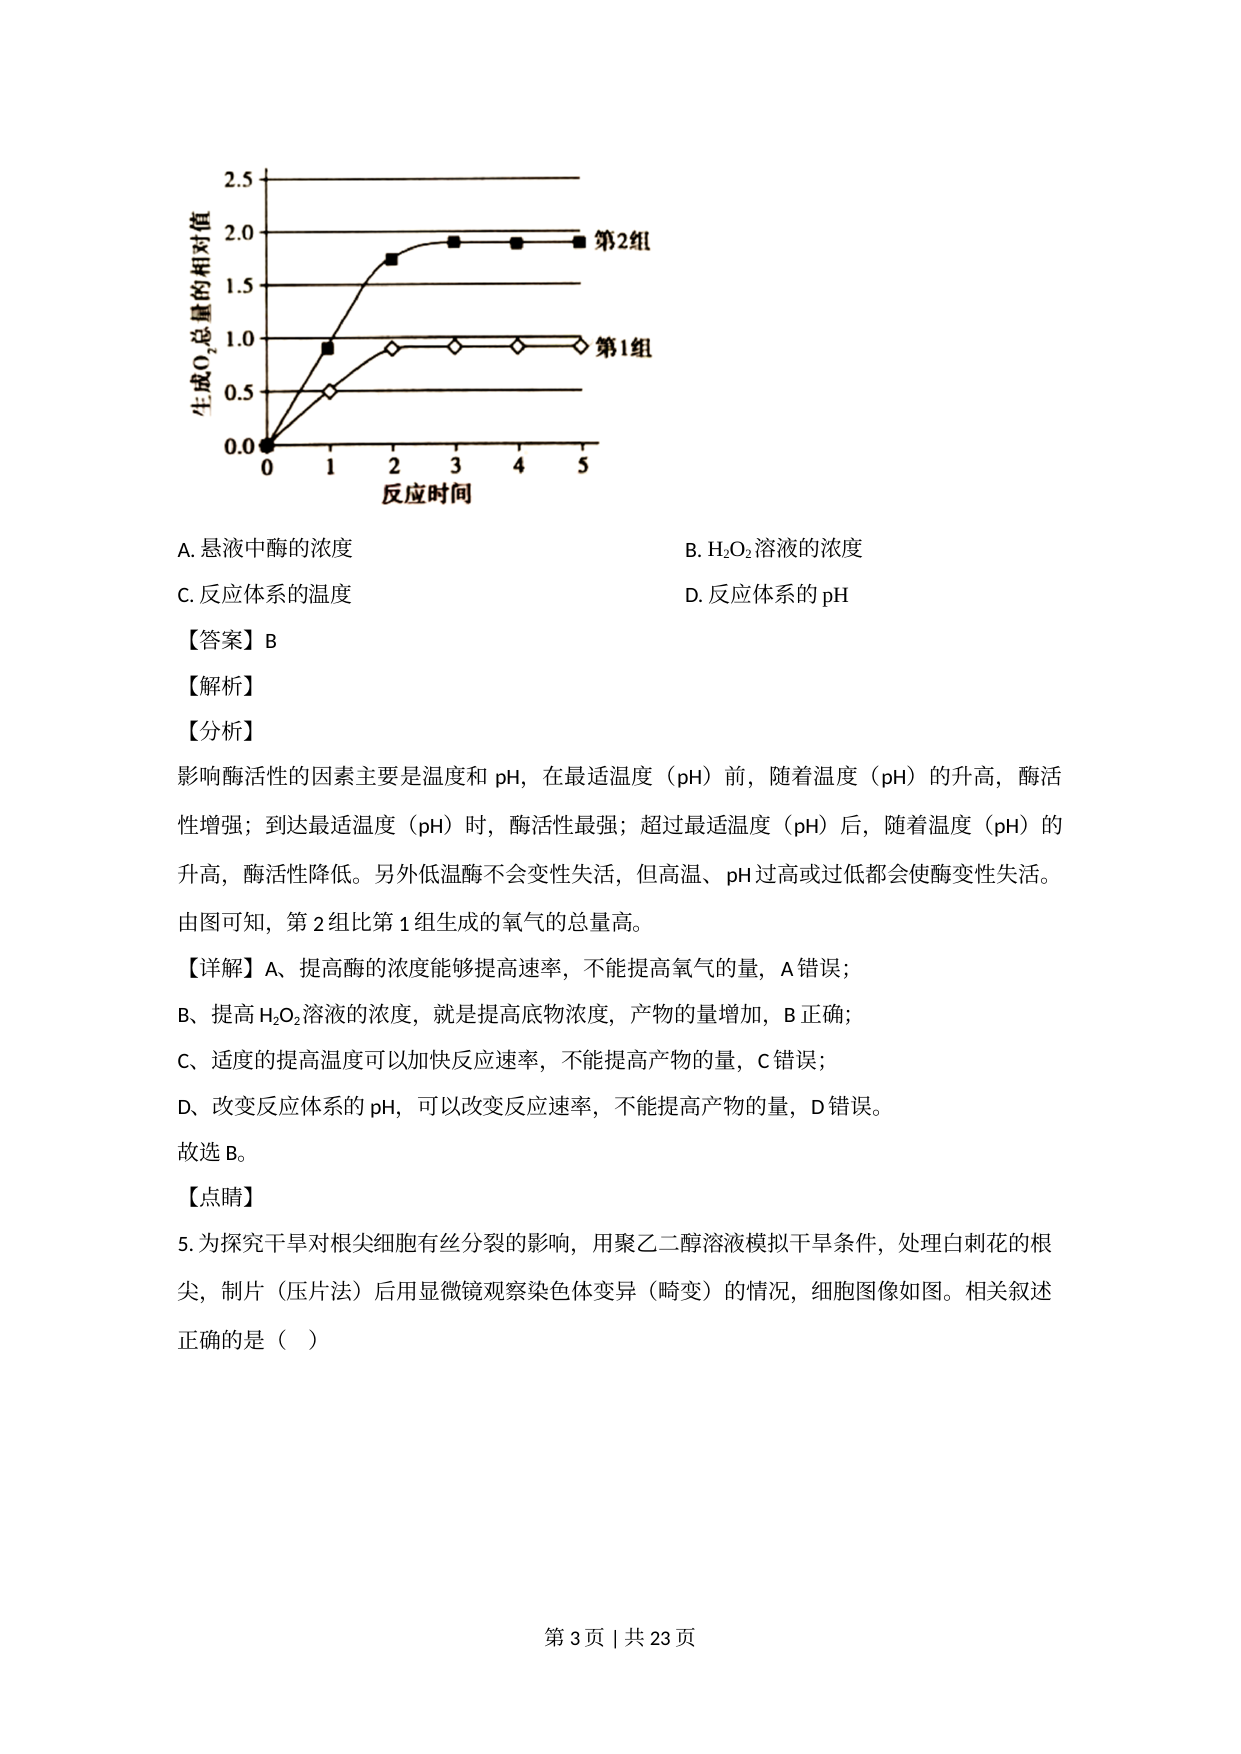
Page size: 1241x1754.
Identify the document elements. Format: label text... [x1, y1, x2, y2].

text 【分析】 [177, 715, 1063, 748]
text C. 反应体系的温度 D. 反应体系的pH [177, 579, 1063, 611]
picture [177, 161, 660, 511]
text 【点睛】 [177, 1182, 1063, 1214]
text D、改变反应体系的pH，可以改变反应速率，不能提高产物的量，D错误。 [177, 1090, 1063, 1123]
text 【详解】A、提高酶的浓度能够提高速率，不能提高氧气的量，A错误； [177, 953, 1063, 985]
text 故选B。 [177, 1136, 1063, 1168]
text 影响酶活性的因素主要是温度和pH，在最适温度（pH）前，随着温度（pH）的升高，酶活性增强；到达最适温度（pH）时，酶活性最强；超过最适温度（pH）后，随着温度（pH）的升高，酶活性降低。另外低温酶不会变性失活，但高温、pH过高或过低都会使酶变性失活。由图可知，第2组比第1组生成的氧气的总量高。 [177, 761, 1063, 939]
text 【答案】B [177, 624, 1063, 657]
text 【解析】 [177, 670, 1063, 703]
text 5. 为探究干旱对根尖细胞有丝分裂的影响，用聚乙二醇溶液模拟干旱条件，处理白刺花的根尖，制片（压片法）后用显微镜观察染色体变异（畸变）的情况，细胞图像如图。相关叙述正确的是（ ） [177, 1227, 1063, 1357]
text B、提高H2O2溶液的浓度，就是提高底物浓度，产物的量增加，B正确； [177, 998, 1063, 1031]
text A. 悬液中酶的浓度 B. H2O2溶液的浓度 [177, 533, 1063, 565]
text C、适度的提高温度可以加快反应速率，不能提高产物的量，C错误； [177, 1044, 1063, 1077]
